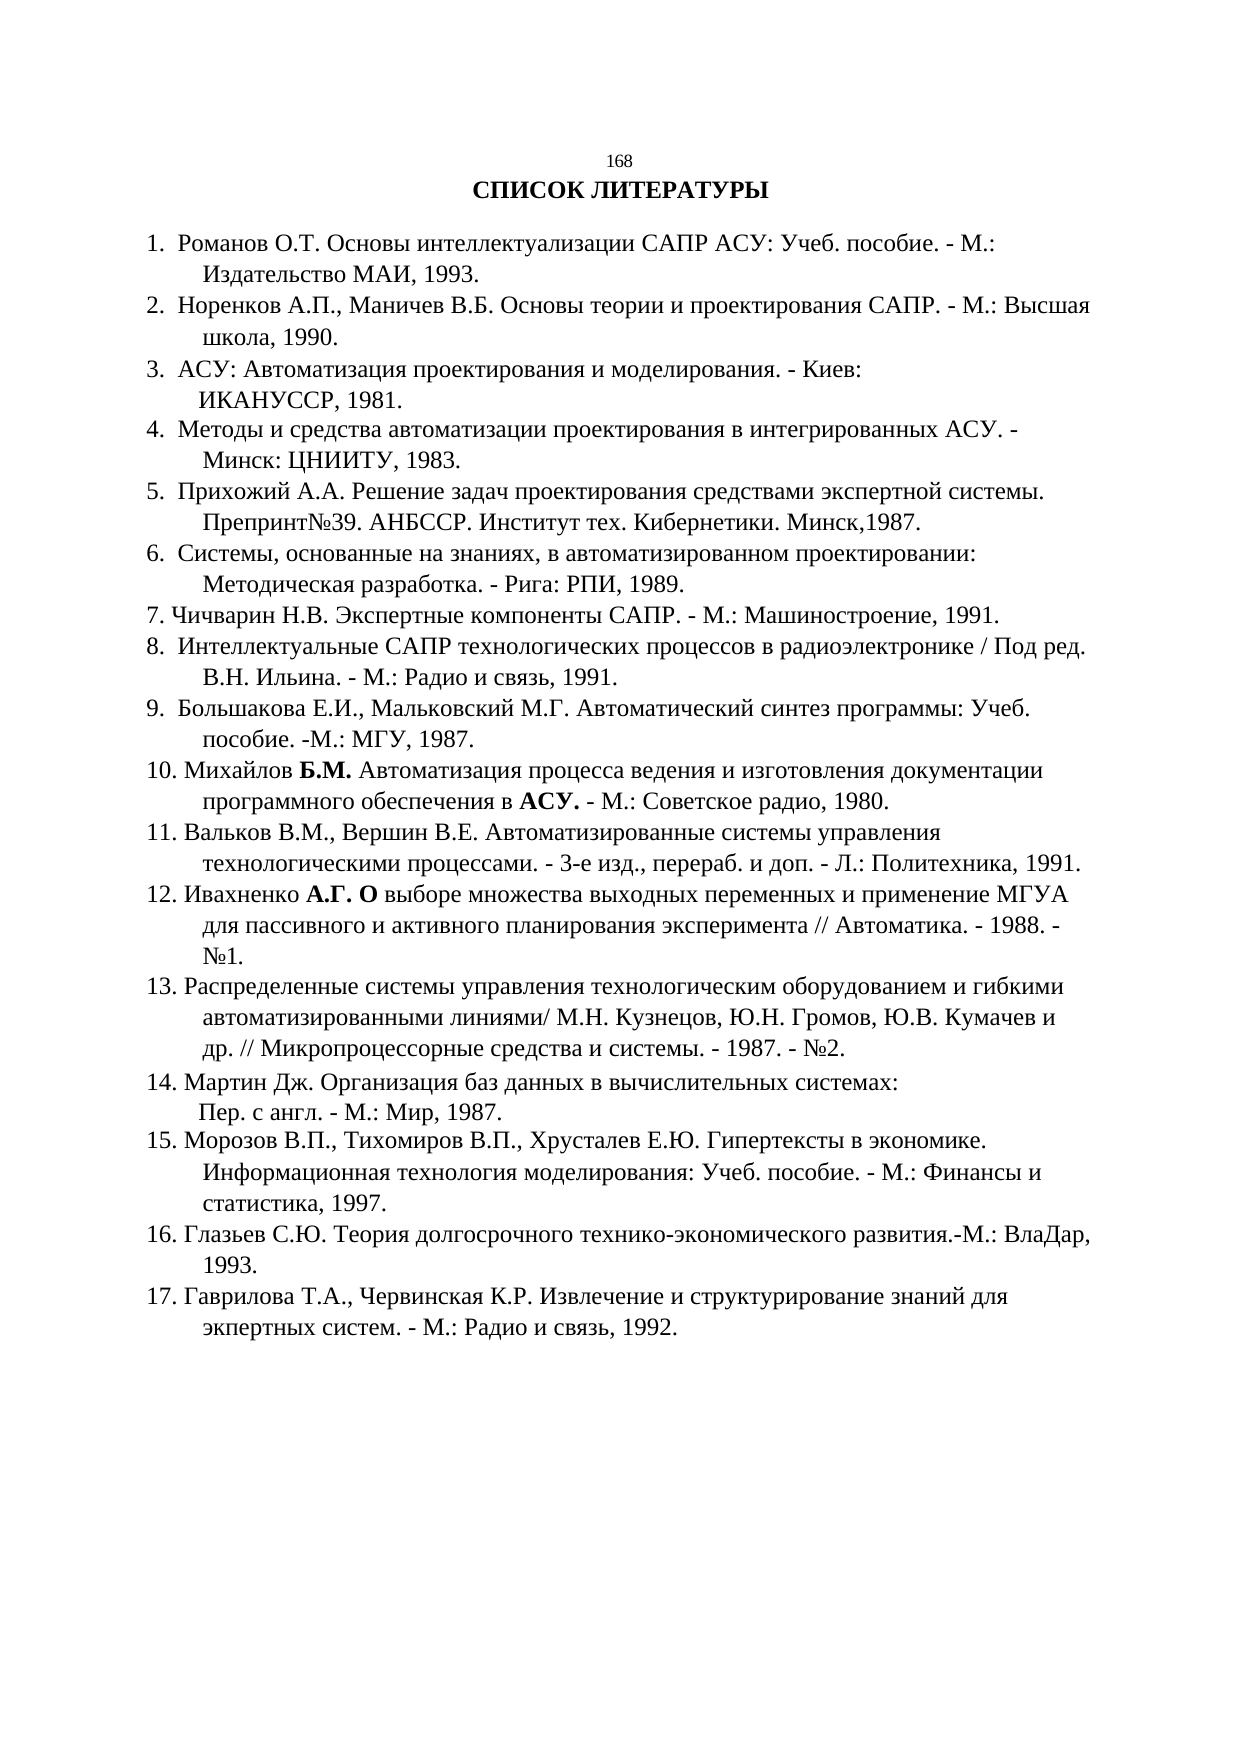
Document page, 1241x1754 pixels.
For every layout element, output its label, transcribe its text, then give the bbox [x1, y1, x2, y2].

list Мартин Дж. Организация баз данных в вычислительных системах: Пер. с англ. - М.: Мир, 1987. [146, 1067, 900, 1126]
subtitle СПИСОК ЛИТЕРАТУРЫ [148, 175, 1093, 204]
text №1. [202, 941, 1166, 970]
list Романов О.Т. Основы интеллектуализации САПР АСУ: Учеб. пособие. - М.: Издательство МАИ, 1993. [146, 228, 997, 288]
list Методы и средства автоматизации проектирования в интегрированных АСУ. - [146, 417, 1166, 443]
list Вальков В.М., Вершин В.Е. Автоматизированные системы управления технологическими процессами. - 3-е изд., перераб. и доп. - Л.: Политехника, 1991. [146, 817, 1082, 877]
text Минск: ЦНИИТУ, 1983. [202, 445, 1166, 474]
list Чичварин Н.В. Экспертные компоненты САПР. - М.: Машиностроение, 1991. [146, 600, 1166, 629]
list Норенков А.П., Маничев В.Б. Основы теории и проектирования САПР. - М.: Высшая школа, 1990. [146, 291, 1091, 350]
list Прихожий А.А. Решение задач проектирования средствами экспертной системы. Препринт№39. АНБССР. Институт тех. Кибернетики. Минск,1987. [146, 476, 1046, 536]
list АСУ: Автоматизация проектирования и моделирования. - Киев: ИКАНУССР, 1981. [146, 354, 863, 414]
list Большакова Е.И., Мальковский М.Г. Автоматический синтез программы: Учеб. пособие. -М.: МГУ, 1987. [146, 693, 1031, 753]
list Интеллектуальные САПР технологических процессов в радиоэлектронике / Под ред. В.Н. Ильина. - М.: Радио и связь, 1991. [146, 631, 1087, 691]
list Системы, основанные на знаниях, в автоматизированном проектировании: Методическая разработка. - Рига: РПИ, 1989. [146, 538, 977, 598]
list Гаврилова Т.А., Червинская К.Р. Извлечение и структурирование знаний для экпертных систем. - М.: Радио и связь, 1992. [146, 1281, 1009, 1341]
list Ивахненко А.Г. О выборе множества выходных переменных и применение МГУА для пассивного и активного планирования эксперимента // Автоматика. - 1988. - [146, 879, 1070, 939]
list Распределенные системы управления технологическим оборудованием и гибкими автоматизированными линиями/ М.Н. Кузнецов, Ю.Н. Громов, Ю.В. Кумачев и др. // Микропроцессорные средства и системы. - 1987. - №2. [146, 971, 1065, 1062]
list Морозов В.П., Тихомиров В.П., Хрусталев Е.Ю. Гипертексты в экономике. [146, 1127, 1166, 1154]
list Глазьев С.Ю. Теория долгосрочного технико-экономического развития.-М.: ВлаДар, 1993. [146, 1219, 1091, 1278]
list Михайлов Б.М. Автоматизация процесса ведения и изготовления документации программного обеспечения в АСУ. - М.: Советское радио, 1980. [146, 755, 1044, 815]
text Информационная технология моделирования: Учеб. пособие. - М.: Финансы и статистика, 1997. [202, 1157, 1084, 1216]
